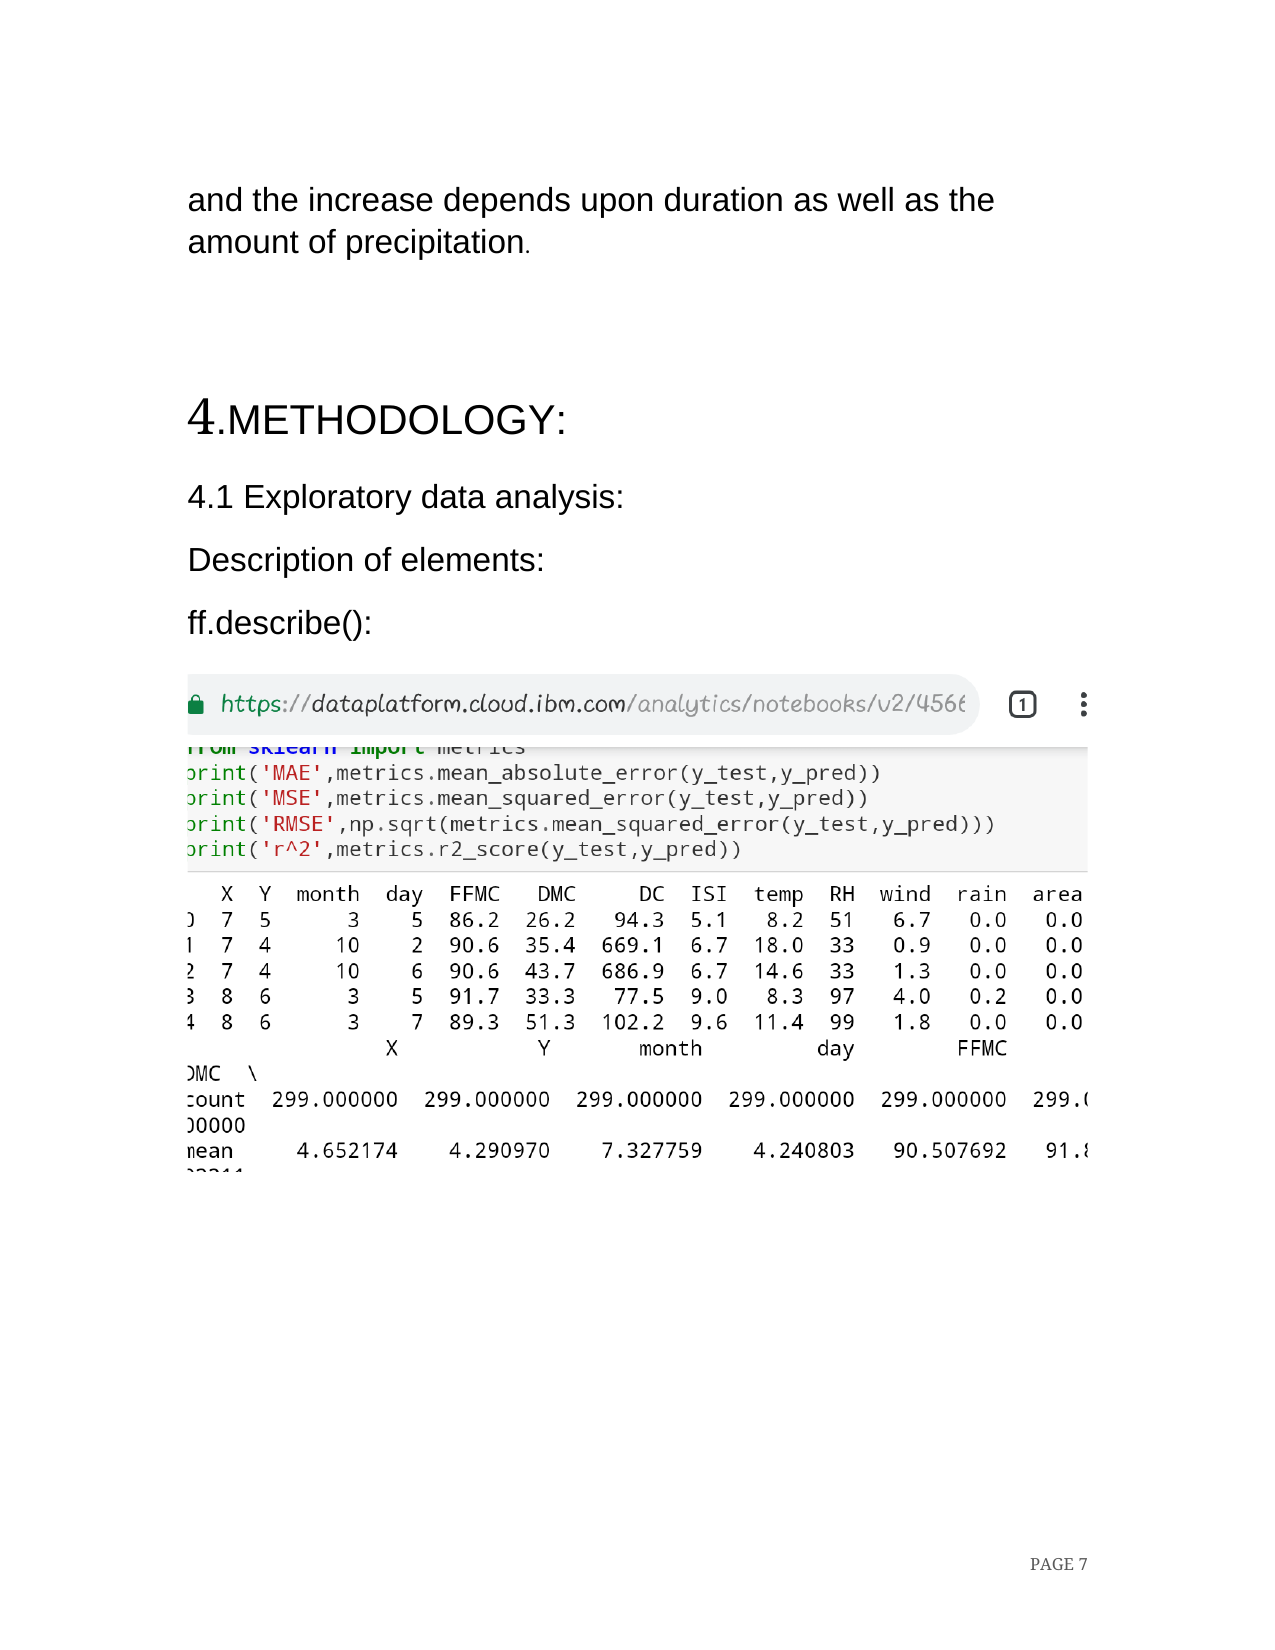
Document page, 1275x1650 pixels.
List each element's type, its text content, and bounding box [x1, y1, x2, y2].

picture [187, 665, 1088, 1172]
text 4.METHODOLOGY: [187, 381, 1087, 449]
text ff.describe(): [187, 603, 1087, 641]
text Description of elements: [187, 540, 1087, 578]
text 4.1 Exploratory data analysis: [187, 477, 1087, 515]
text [187, 180, 1087, 261]
